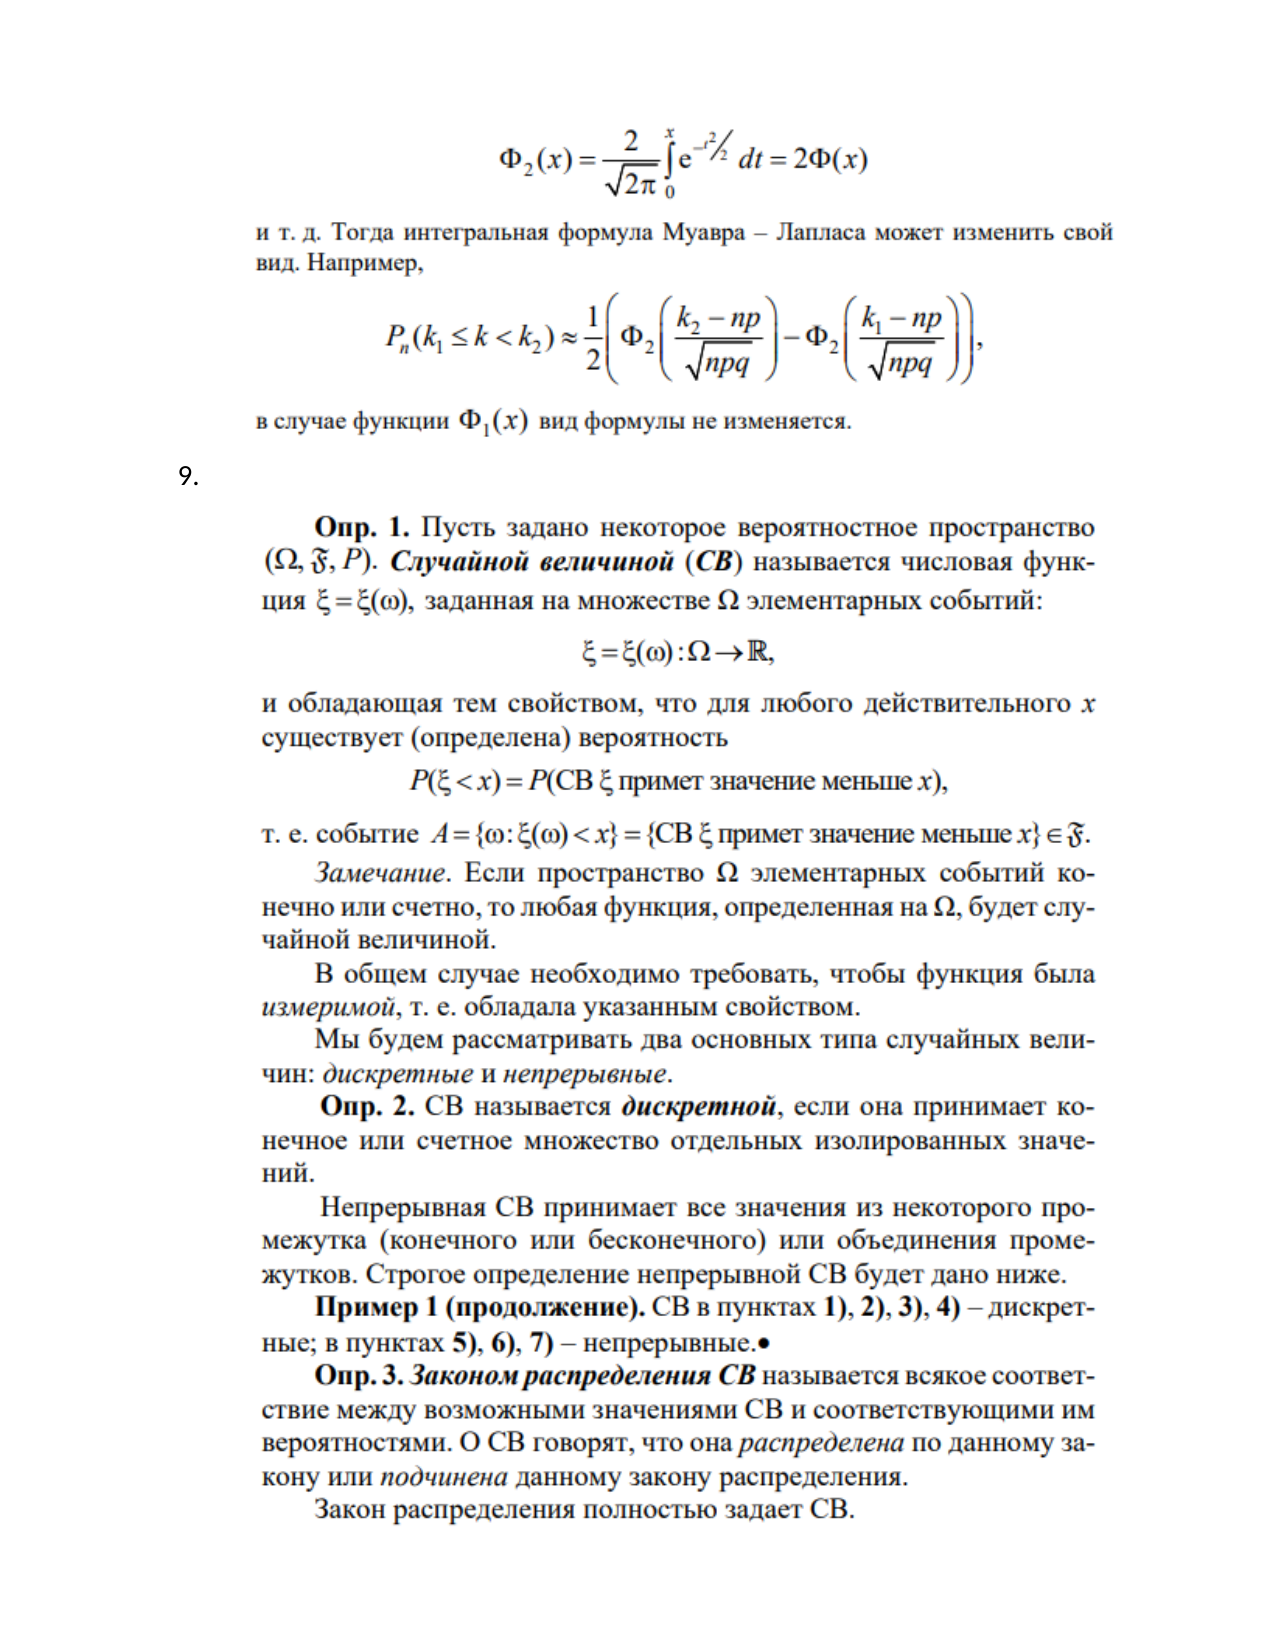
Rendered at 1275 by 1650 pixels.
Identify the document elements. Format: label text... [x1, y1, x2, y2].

text 9. [177, 457, 1186, 493]
picture [244, 118, 1119, 439]
picture [255, 512, 1109, 1528]
